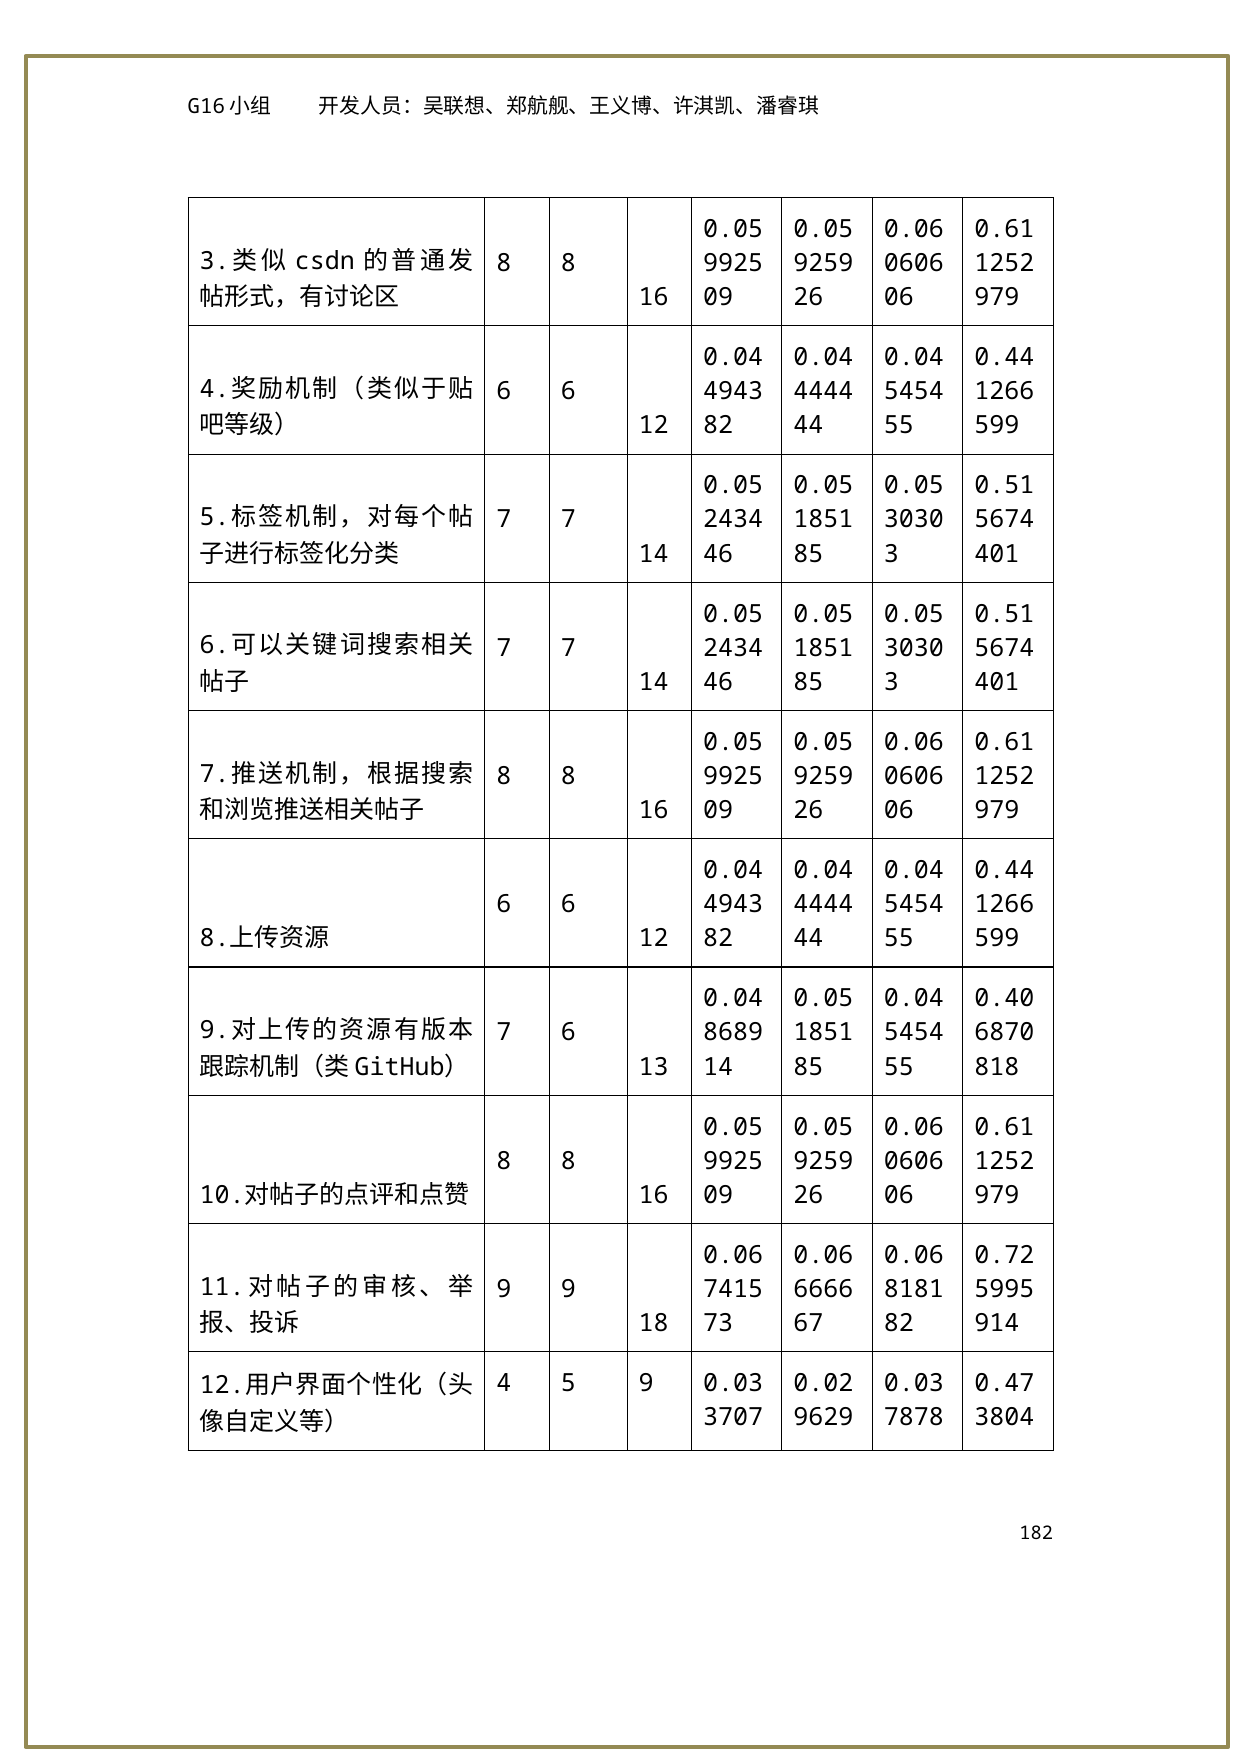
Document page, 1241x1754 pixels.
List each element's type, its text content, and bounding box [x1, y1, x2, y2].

table_cell 0.05992509 [692, 198, 781, 325]
table_cell 8 [485, 711, 549, 838]
table_cell 0.02962963 [782, 1352, 872, 1450]
table_cell 8 [550, 198, 627, 325]
table_cell 0.06741573 [692, 1224, 781, 1351]
table_cell 0.725995914 [963, 1224, 1053, 1351]
table_cell 0.05925926 [782, 711, 872, 838]
table_cell 7 [550, 583, 627, 710]
table_cell 0.0530303 [873, 583, 962, 710]
table_cell 6 [485, 326, 549, 453]
table_cell 6 [550, 839, 627, 966]
table_cell 0.04868914 [692, 968, 781, 1095]
table_cell 6 [550, 968, 627, 1095]
table_cell 6 [485, 839, 549, 966]
table_cell 6.可以关键词搜索相关帖子 [189, 583, 484, 710]
table_cell 8 [485, 198, 549, 325]
table_cell 16 [628, 1096, 691, 1223]
table_cell 0.04444444 [782, 326, 872, 453]
table_cell 0.441266599 [963, 326, 1053, 453]
table_cell 0.06060606 [873, 711, 962, 838]
table_cell 8 [550, 711, 627, 838]
table_cell 0.05243446 [692, 455, 781, 582]
table_cell 7.推送机制，根据搜索和浏览推送相关帖子 [189, 711, 484, 838]
table_cell 5.标签机制，对每个帖子进行标签化分类 [189, 455, 484, 582]
table_cell 4 [485, 1352, 549, 1450]
table_cell 7 [550, 455, 627, 582]
table_cell 7 [485, 583, 549, 710]
table_cell 0.441266599 [963, 839, 1053, 966]
table_cell 0.03787879 [873, 1352, 962, 1450]
table_cell 8 [550, 1096, 627, 1223]
table_cell 18 [628, 1224, 691, 1351]
table_cell 0.0530303 [873, 455, 962, 582]
table_cell 6 [550, 326, 627, 453]
table_cell 12 [628, 839, 691, 966]
table_cell 0.04494382 [692, 326, 781, 453]
table_cell 0.06060606 [873, 1096, 962, 1223]
table_cell 14 [628, 455, 691, 582]
table_cell 0.03370787 [692, 1352, 781, 1450]
table_cell 0.611252979 [963, 1096, 1053, 1223]
table_cell 11.对帖子的审核、举报、投诉 [189, 1224, 484, 1351]
table_cell 12 [628, 326, 691, 453]
table_cell 0.05992509 [692, 711, 781, 838]
table_cell 0.04545455 [873, 968, 962, 1095]
table_cell 0.05925926 [782, 1096, 872, 1223]
table_cell 0.515674401 [963, 583, 1053, 710]
table_cell 0.05185185 [782, 968, 872, 1095]
table_cell 9 [485, 1224, 549, 1351]
table_cell 0.04494382 [692, 839, 781, 966]
table_cell 5 [550, 1352, 627, 1450]
table_cell 0.04444444 [782, 839, 872, 966]
table_cell 16 [628, 198, 691, 325]
table_cell 0.473804052 [963, 1352, 1053, 1450]
table_cell 9 [628, 1352, 691, 1450]
table_cell 0.515674401 [963, 455, 1053, 582]
table_cell 0.06818182 [873, 1224, 962, 1351]
table_cell 0.05925926 [782, 198, 872, 325]
table_cell 0.04545455 [873, 839, 962, 966]
table_cell 0.05185185 [782, 583, 872, 710]
table_cell 0.05992509 [692, 1096, 781, 1223]
table_cell 13 [628, 968, 691, 1095]
table_cell 0.06666667 [782, 1224, 872, 1351]
table_cell 7 [485, 455, 549, 582]
table_cell 8.上传资源 [189, 839, 484, 966]
table_cell 0.06060606 [873, 198, 962, 325]
table_cell 14 [628, 583, 691, 710]
table_cell 0.611252979 [963, 711, 1053, 838]
table_cell 8 [485, 1096, 549, 1223]
table_cell 9.对上传的资源有版本跟踪机制（类GitHub） [189, 968, 484, 1095]
table_cell 0.05243446 [692, 583, 781, 710]
table_cell 10.对帖子的点评和点赞 [189, 1096, 484, 1223]
table_cell 12.用户界面个性化（头像自定义等） [189, 1352, 484, 1450]
table_cell 0.611252979 [963, 198, 1053, 325]
table_cell 0.04545455 [873, 326, 962, 453]
table_cell 0.05185185 [782, 455, 872, 582]
table_cell 0.406870818 [963, 968, 1053, 1095]
table_cell 9 [550, 1224, 627, 1351]
table_cell 4.奖励机制（类似于贴吧等级） [189, 326, 484, 453]
table_cell 3.类似csdn的普通发帖形式，有讨论区 [189, 198, 484, 325]
table_cell 16 [628, 711, 691, 838]
table_cell 7 [485, 968, 549, 1095]
